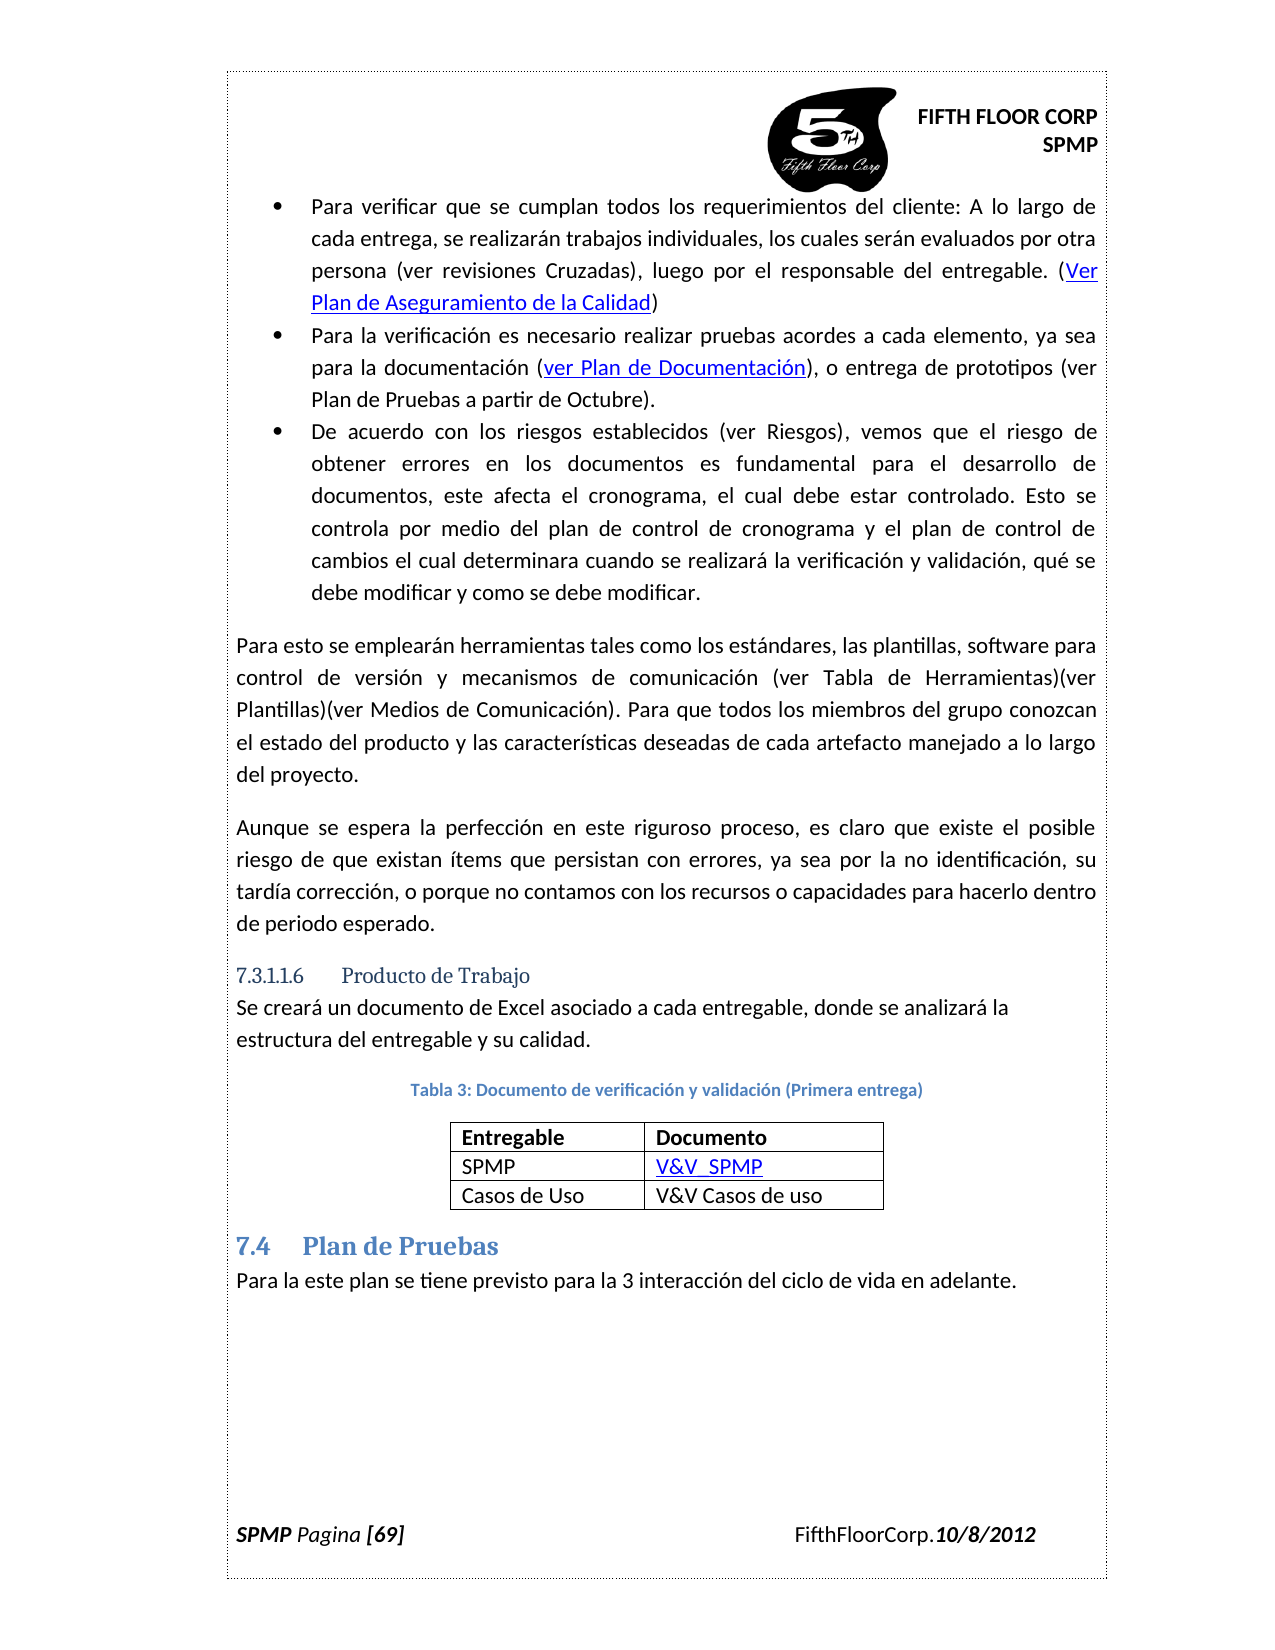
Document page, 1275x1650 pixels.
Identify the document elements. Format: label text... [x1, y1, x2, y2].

text Para esto se emplearán herramientas tales como los estándares, las plantillas, software para control de versión y mecanismos de comunicación (ver Tabla de Herramientas)(ver Plantillas)(ver Medios de Comunicación). Para que todos los miembros del grupo conozcan el estado del producto y las características deseadas de cada artefacto manejado a lo largo del proyecto. [236, 631, 1098, 788]
subtitle Producto de Trabajo [236, 963, 1098, 989]
table_header Documento [645, 1123, 883, 1151]
picture [761, 79, 901, 192]
text Para la este plan se tiene previsto para la 3 interacción del ciclo de vida en adelante. [236, 1267, 1098, 1294]
table_cell V&V Casos de uso [645, 1181, 883, 1209]
table_cell V&V_SPMP [645, 1152, 883, 1180]
list De acuerdo con los riesgos establecidos (ver Riesgos), vemos que el riesgo de obtener errores en los documentos es fundamental para el desarrollo de documentos, este afecta el cronograma, el cual debe estar controlado. Esto se controla por medio del plan de control de cronograma y el plan de control de cambios el cual determinara cuando se realizará la verificación y validación, qué se debe modificar y como se debe modificar. [274, 417, 1098, 606]
table_header Entregable [451, 1123, 644, 1151]
table_cell SPMP [451, 1152, 644, 1180]
text Aunque se espera la perfección en este riguroso proceso, es claro que existe el posible riesgo de que existan ítems que persistan con errores, ya sea por la no identificación, su tardía corrección, o porque no contamos con los recursos o capacidades para hacerlo dentro de periodo esperado. [236, 813, 1098, 938]
subtitle Plan de Pruebas [236, 1231, 1098, 1262]
text Se creará un documento de Excel asociado a cada entregable, donde se analizará la estructura del entregable y su calidad. [236, 993, 1098, 1053]
text Tabla 3: Documento de verificación y validación (Primera entrega) [236, 1078, 1098, 1101]
list Para verificar que se cumplan todos los requerimientos del cliente: A lo largo de cada entrega, se realizarán trabajos individuales, los cuales serán evaluados por otra persona (ver revisiones Cruzadas), luego por el responsable del entregable. (Ver Plan de Aseguramiento de la Calidad) [274, 192, 1098, 317]
list Para la verificación es necesario realizar pruebas acordes a cada elemento, ya sea para la documentación (ver Plan de Documentación), o entrega de prototipos (ver Plan de Pruebas a partir de Octubre). [274, 321, 1098, 413]
table_cell Casos de Uso [451, 1181, 644, 1209]
